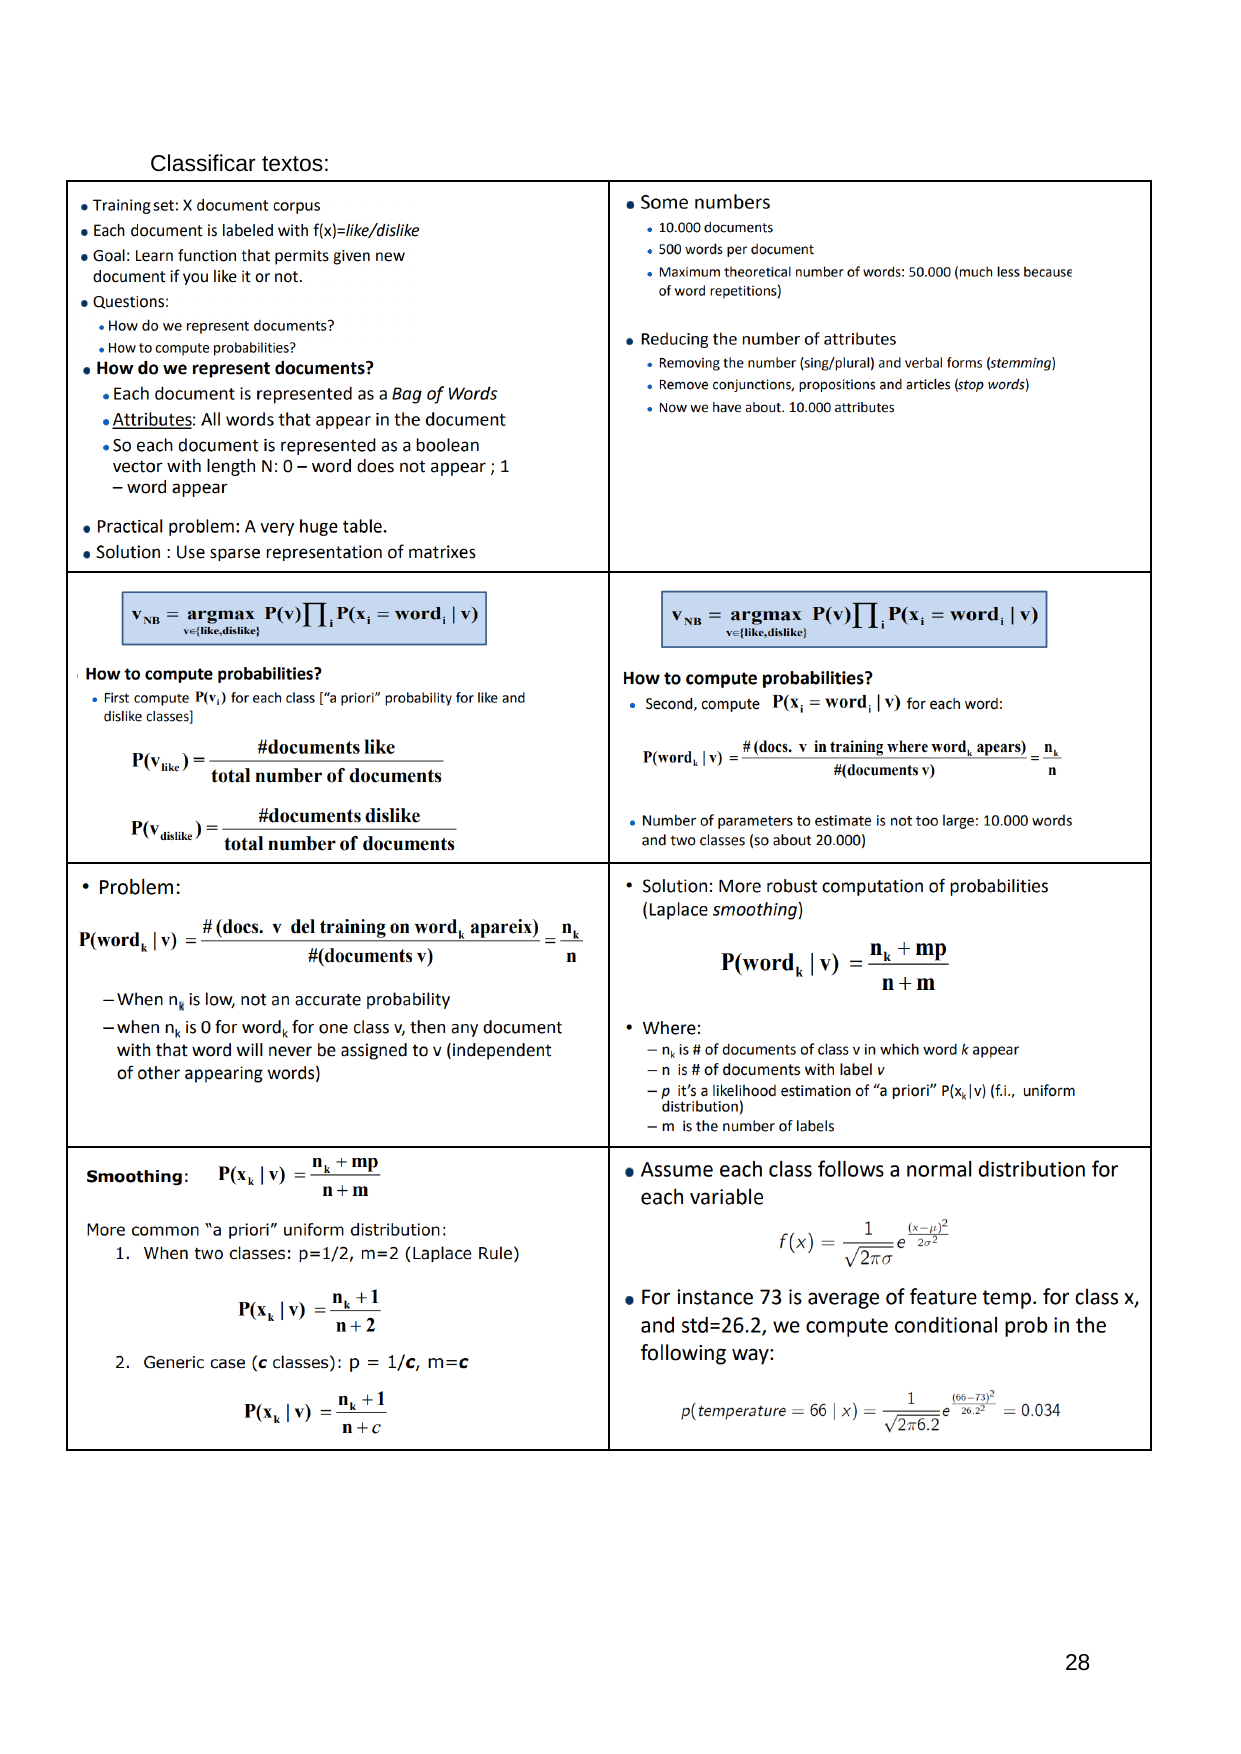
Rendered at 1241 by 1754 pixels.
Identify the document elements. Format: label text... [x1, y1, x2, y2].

table_header [610, 182, 1150, 571]
table_cell [610, 573, 1150, 862]
picture [619, 874, 1079, 1136]
table_cell [68, 573, 608, 862]
picture [77, 1158, 524, 1439]
picture [619, 583, 1080, 850]
table_cell [68, 1148, 608, 1449]
table_cell [68, 864, 608, 1146]
picture [619, 192, 1072, 413]
text Classificar textos: [150, 150, 1090, 176]
table_cell [610, 864, 1150, 1146]
picture [77, 192, 509, 561]
table_cell [610, 1148, 1150, 1449]
picture [77, 583, 526, 852]
table_header [68, 182, 608, 571]
picture [619, 1158, 1140, 1436]
picture [77, 874, 598, 1089]
